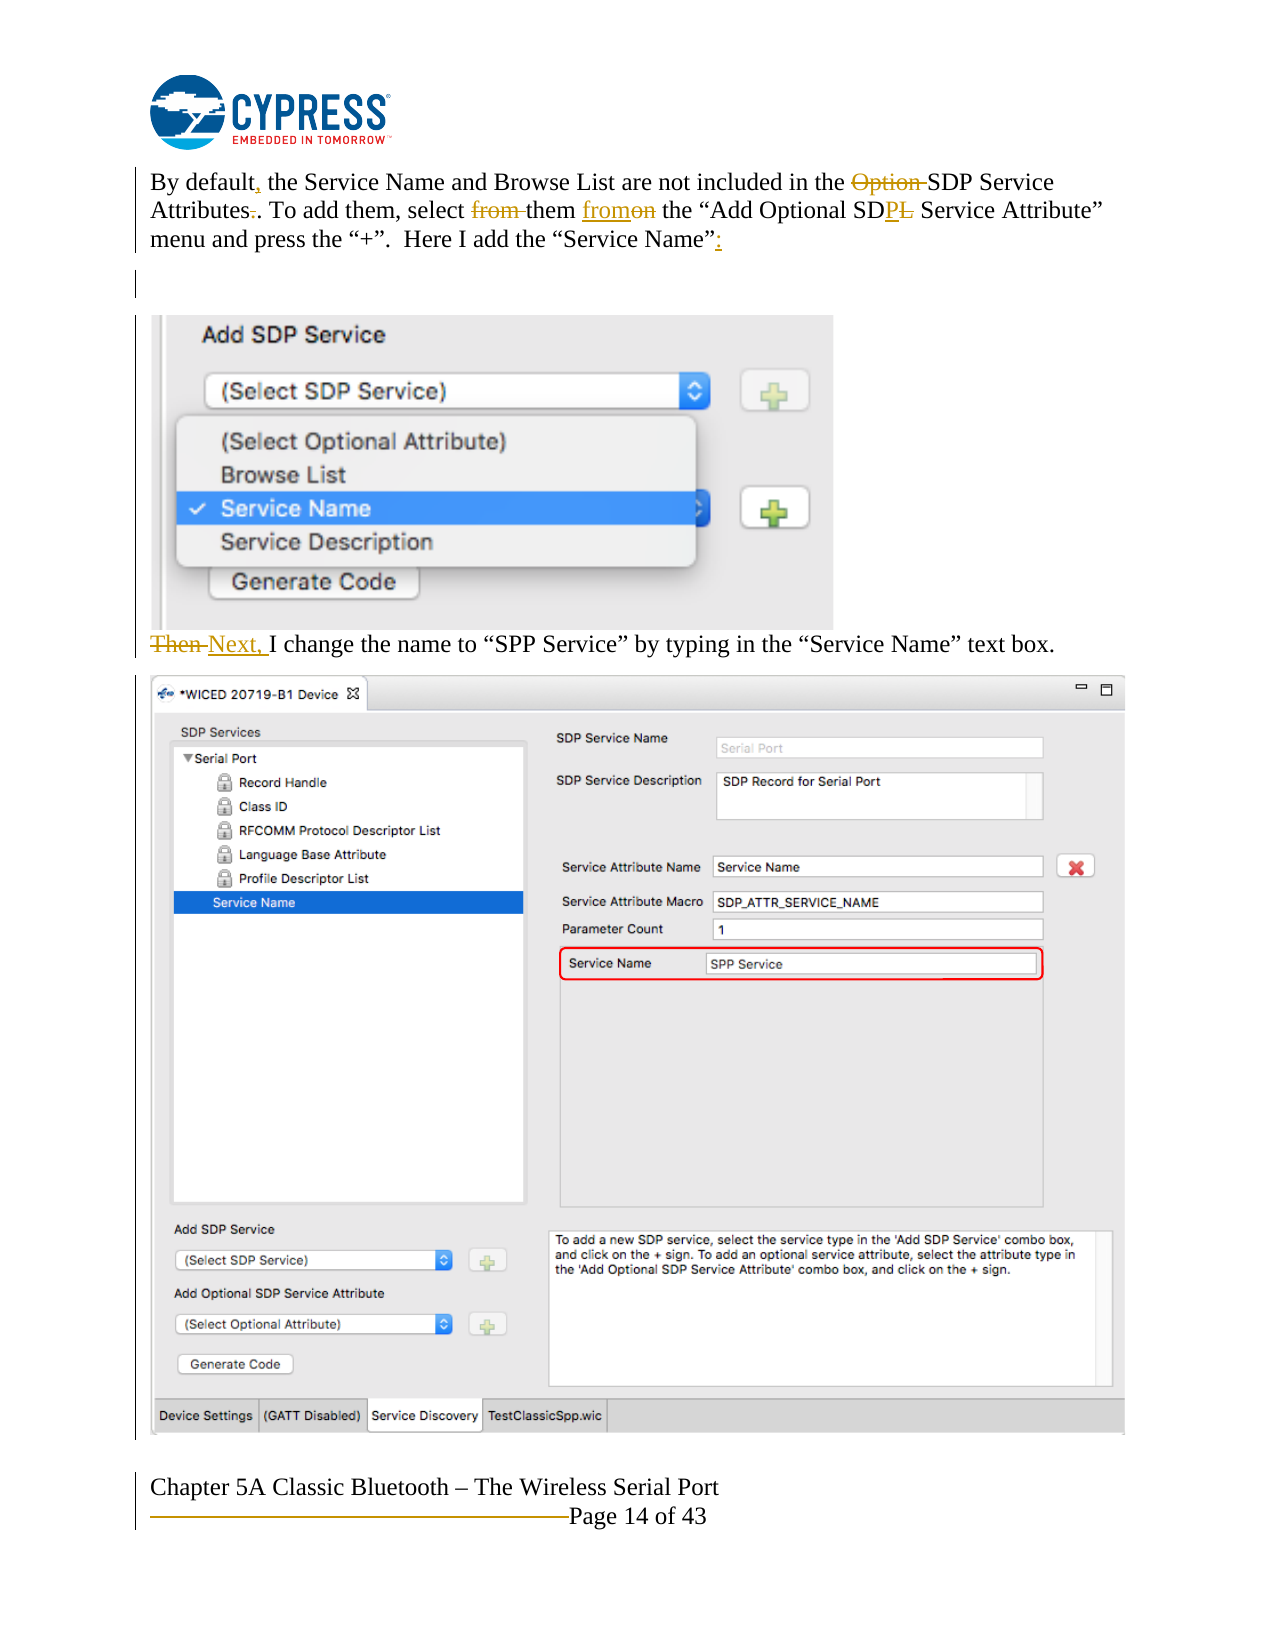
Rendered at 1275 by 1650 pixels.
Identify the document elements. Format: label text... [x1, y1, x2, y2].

picture [150, 315, 834, 630]
picture [150, 75, 392, 150]
picture [150, 675, 1125, 1435]
text By default the Service Name and Browse List are not included in the SDP Service Attributes. To add them, select them the “Add Optional SD Service Attribute” menu and press the “+”. Here I add the “Service Name” [150, 167, 1125, 253]
